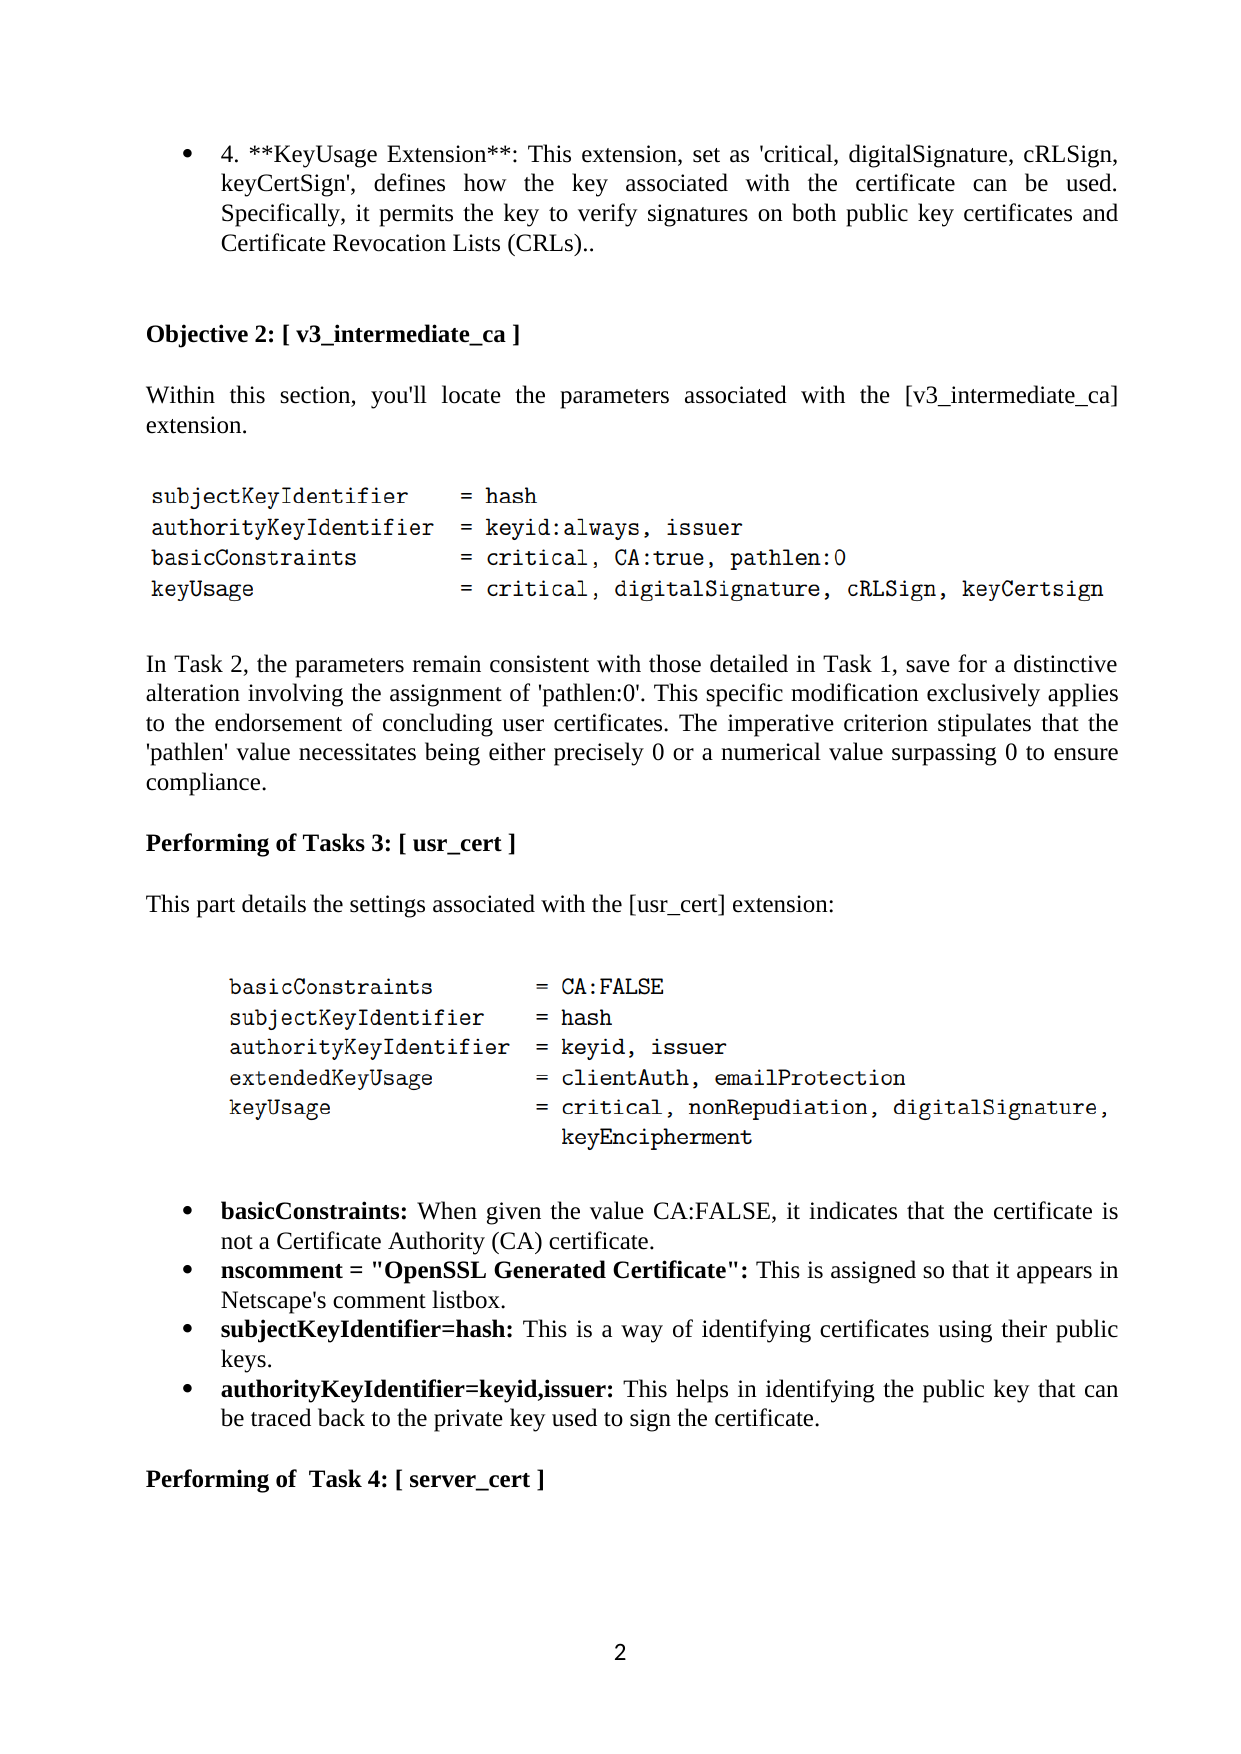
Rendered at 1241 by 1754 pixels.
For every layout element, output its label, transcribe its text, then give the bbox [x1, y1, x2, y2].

text Performing of Tasks 3: [ usr_cert ] [146, 828, 1119, 857]
text Performing of Task 4: [ server_cert ] [146, 1464, 1119, 1493]
list authorityKeyIdentifier=keyid,issuer: This helps in identifying the public key that can be traced back to the private key used to sign the certificate. [183, 1374, 1119, 1432]
picture [145, 471, 1104, 617]
list subjectKeyIdentifier=hash: This is a way of identifying certificates using their public keys. [183, 1314, 1119, 1373]
text Within this section, you'll locate the parameters associated with the [v3_intermediate_ca] extension. [146, 380, 1119, 439]
text This part details the settings associated with the [usr_cert] extension: [146, 889, 1119, 918]
text In Task 2, the parameters remain consistent with those detailed in Task 1, save for a distinctive alteration involving the assignment of 'pathlen:0'. This specific modification exclusively applies to the endorsement of concluding user certificates. The imperative criterion stipulates that the 'pathlen' value necessitates being either precisely 0 or a numerical value surpassing 0 to ensure compliance. [146, 649, 1119, 796]
list nscomment = "OpenSSL Generated Certificate": This is assigned so that it appears in Netscape's comment listbox. [183, 1255, 1119, 1314]
list basicConstraints: When given the value CA:FALSE, it indicates that the certificate is not a Certificate Authority (CA) certificate. [183, 1196, 1119, 1254]
text Objective 2: [ v3_intermediate_ca ] [146, 319, 1119, 348]
list 4. **KeyUsage Extension**: This extension, set as 'critical, digitalSignature, cRLSign, keyCertSign', defines how the key associated with the certificate can be used. Specifically, it permits the key to verify signatures on both public key certificates and Certificate Revocation Lists (CRLs).. [183, 139, 1119, 256]
picture [220, 950, 1107, 1164]
